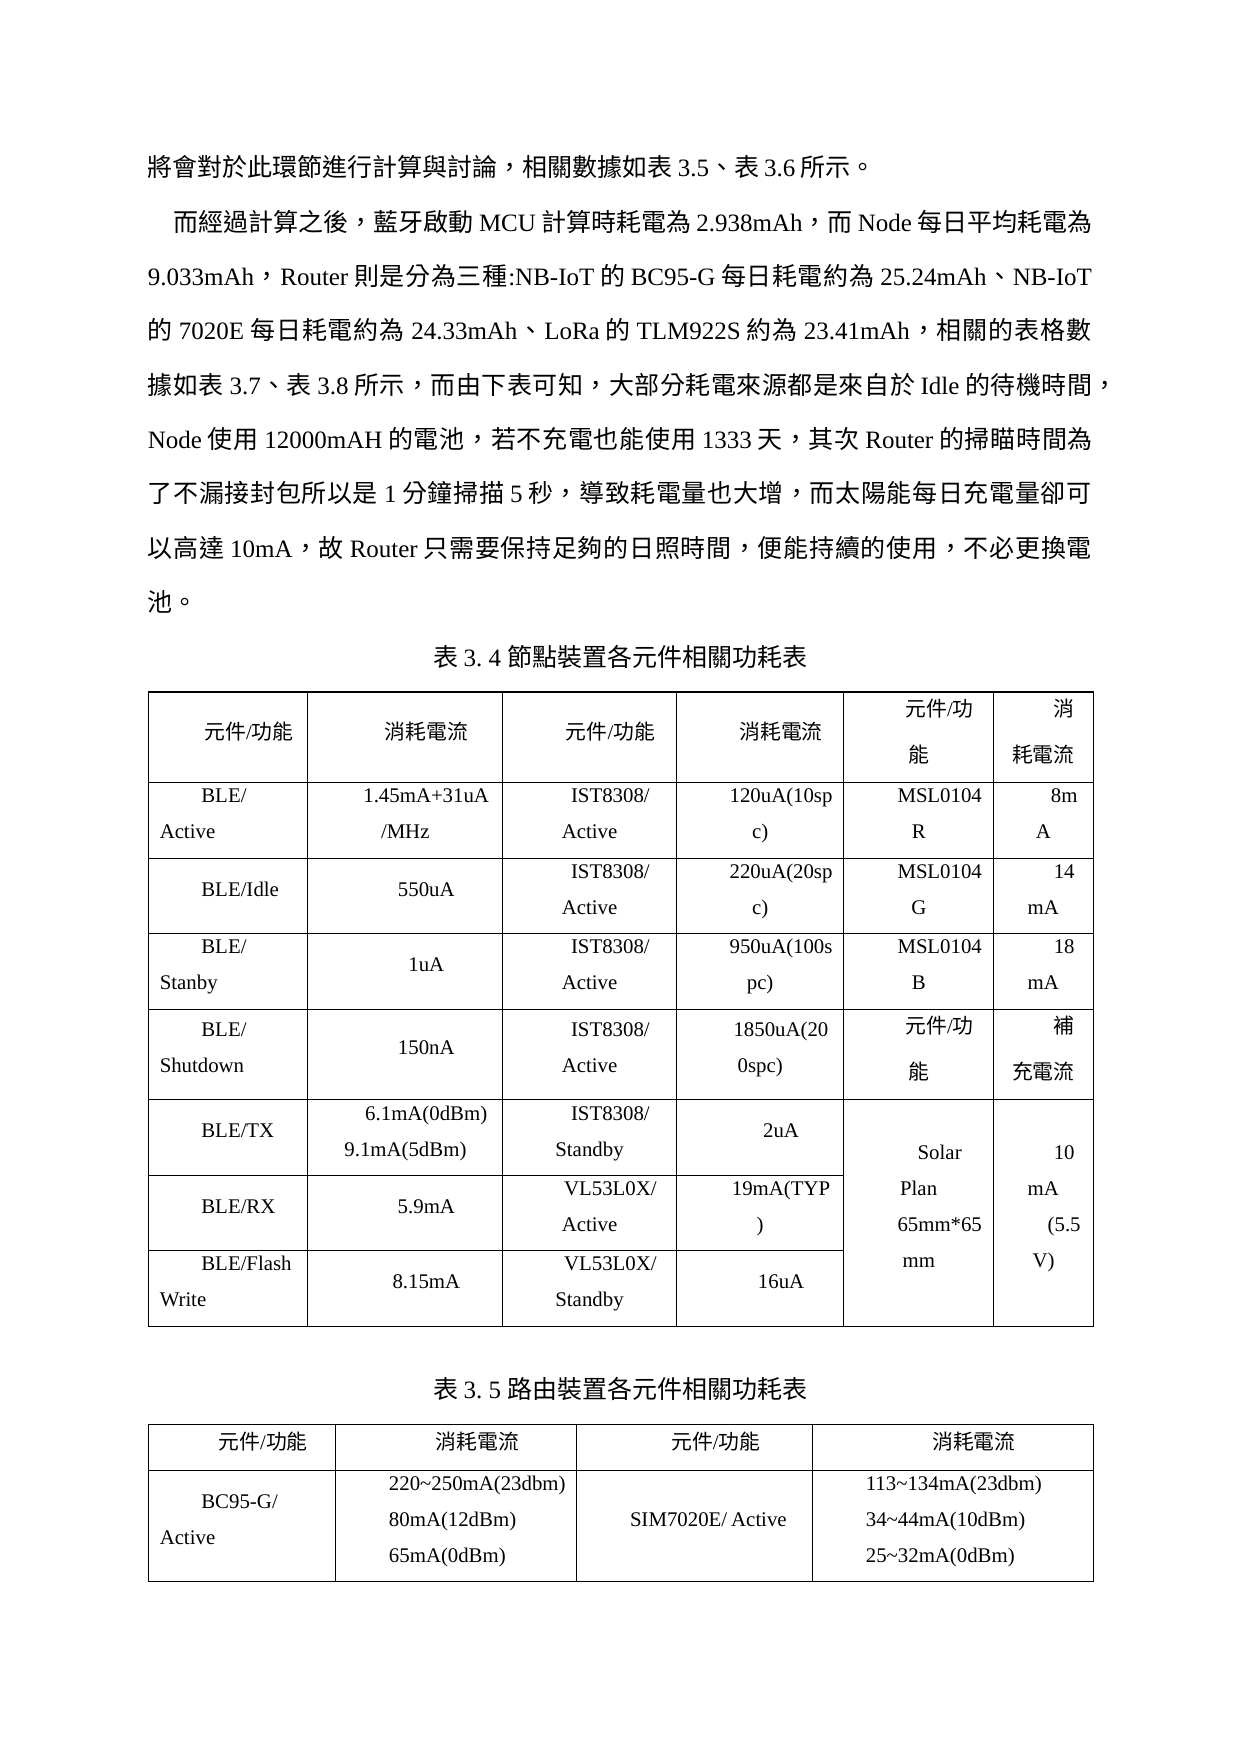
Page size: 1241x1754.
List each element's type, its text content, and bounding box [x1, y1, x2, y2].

table_cell 16uA [677, 1251, 843, 1326]
table_header 消耗電流 [813, 1425, 1093, 1470]
table_cell BLE/Flash Write [149, 1251, 307, 1326]
table_cell Solar Plan 65mm*65mm [844, 1100, 993, 1326]
table_cell 220~250mA(23dbm) 80mA(12dBm) 65mA(0dBm) [336, 1471, 576, 1581]
table_header 元件/功能 [149, 1425, 335, 1470]
table_cell 18mA [994, 934, 1093, 1008]
table_cell IST8308/Active [503, 1010, 676, 1099]
table_cell 150nA [308, 1010, 502, 1099]
table_cell IST8308/Standby [503, 1100, 676, 1175]
table_cell MSL0104B [844, 934, 993, 1008]
table_cell 8.15mA [308, 1251, 502, 1326]
table_cell IST8308/Active [503, 934, 676, 1008]
table_header 消耗電流 [308, 693, 502, 782]
table_cell 8mA [994, 783, 1093, 858]
table_cell 5.9mA [308, 1176, 502, 1250]
table_cell BLE/Stanby [149, 934, 307, 1008]
table_cell SIM7020E/ Active [577, 1471, 812, 1581]
table_cell BLE/Idle [149, 859, 307, 933]
table_cell IST8308/Active [503, 783, 676, 858]
table_cell 6.1mA(0dBm) 9.1mA(5dBm) [308, 1100, 502, 1175]
table_cell BLE/Active [149, 783, 307, 858]
table_cell 19mA(TYP) [677, 1176, 843, 1250]
table_header 元件/功能 [149, 693, 307, 782]
table_header 元件/功能 [844, 693, 993, 782]
table_cell BLE/Shutdown [149, 1010, 307, 1099]
table_header 消耗電流 [994, 693, 1093, 782]
table_header 消耗電流 [336, 1425, 576, 1470]
table_cell MSL0104R [844, 783, 993, 858]
table_cell IST8308/Active [503, 859, 676, 933]
table_cell 1850uA(200spc) [677, 1010, 843, 1099]
table_header 消耗電流 [677, 693, 843, 782]
table_header 元件/功能 [503, 693, 676, 782]
table_cell 950uA(100spc) [677, 934, 843, 1008]
table_cell BC95-G/ Active [149, 1471, 335, 1581]
table_cell VL53L0X/ Standby [503, 1251, 676, 1326]
table_cell 1.45mA+31uA/MHz [308, 783, 502, 858]
table_cell 550uA [308, 859, 502, 933]
text 而經過計算之後，藍牙啟動MCU計算時耗電為2.938mAh，而Node每日平均耗電為9.033mAh，Router則是分為三種:NB-IoT的BC95-G每日耗電約為25.24mAh、NB-IoT的7020E每日耗電約為24.33mAh、LoRa的TLM922S約為23.41mAh，相關的表格數據如表3.7、表3.8所示，而由下表可知，大部分耗電來源都是來自於Idle的待機時間，Node使用12000mAH的電池，若不充電也能使用1333天，其次Router的掃瞄時間為了不漏接封包所以是1分鐘掃描5秒，導致耗電量也大增，而太陽能每日充電量卻可以高達10mA，故Router只需要保持足夠的日照時間，便能持續的使用，不必更換電池。 [148, 202, 1092, 619]
table_cell BLE/RX [149, 1176, 307, 1250]
table_cell 113~134mA(23dbm) 34~44mA(10dBm) 25~32mA(0dBm) [813, 1471, 1093, 1581]
table_cell 1uA [308, 934, 502, 1008]
table_cell VL53L0X/ Active [503, 1176, 676, 1250]
table_cell 補充電流 [994, 1010, 1093, 1099]
table_cell MSL0104G [844, 859, 993, 933]
table_cell 220uA(20spc) [677, 859, 843, 933]
table_cell 元件/功能 [844, 1010, 993, 1099]
table_cell 14mA [994, 859, 1093, 933]
table_cell 10mA (5.5V) [994, 1100, 1093, 1326]
table_cell 2uA [677, 1100, 843, 1175]
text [148, 148, 1092, 184]
table_cell 120uA(10spc) [677, 783, 843, 858]
table_header 元件/功能 [577, 1425, 812, 1470]
table_cell BLE/TX [149, 1100, 307, 1175]
